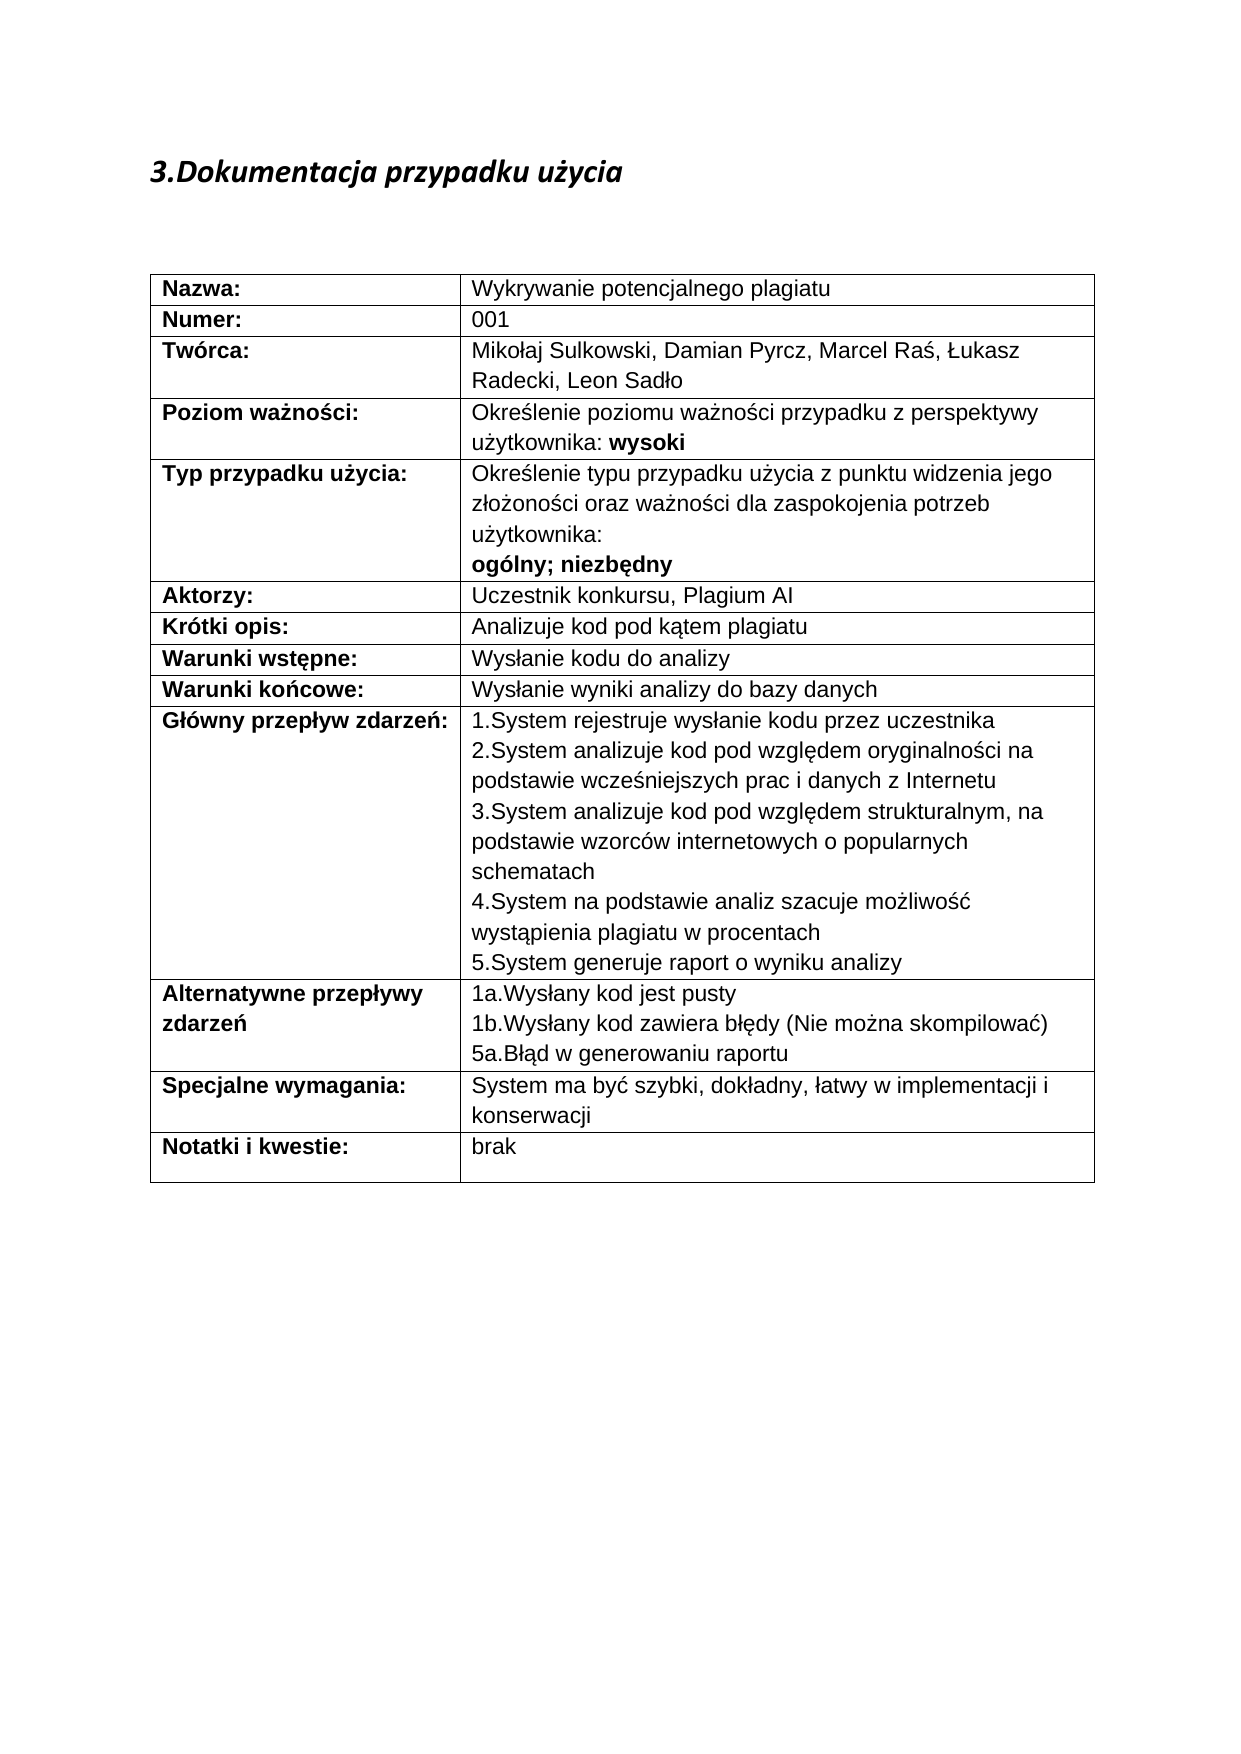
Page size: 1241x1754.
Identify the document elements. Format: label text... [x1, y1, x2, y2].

table_header Wykrywanie potencjalnego plagiatu [461, 275, 1094, 305]
table_cell Specjalne wymagania: [151, 1072, 460, 1132]
table_cell Wysłanie kodu do analizy [461, 645, 1094, 675]
table_cell Krótki opis: [151, 613, 460, 643]
table_cell Mikołaj Sulkowski, Damian Pyrcz, Marcel Raś, Łukasz Radecki, Leon Sadło [461, 337, 1094, 398]
table_cell Twórca: [151, 337, 460, 398]
table_cell Numer: [151, 306, 460, 336]
table_cell Wysłanie wyniki analizy do bazy danych [461, 676, 1094, 706]
table_cell System ma być szybki, dokładny, łatwy w implementacji i konserwacji [461, 1072, 1094, 1132]
table_cell 1a.Wysłany kod jest pusty 1b.Wysłany kod zawiera błędy (Nie można skompilować) 5a.Błąd w generowaniu raportu [461, 980, 1094, 1071]
table_cell Analizuje kod pod kątem plagiatu [461, 613, 1094, 643]
table_header Nazwa: [151, 275, 460, 305]
table_cell Określenie poziomu ważności przypadku z perspektywy użytkownika: wysoki [461, 399, 1094, 459]
table_cell Warunki wstępne: [151, 645, 460, 675]
table_cell brak [461, 1133, 1094, 1182]
table_cell Określenie typu przypadku użycia z punktu widzenia jego złożoności oraz ważności dla zaspokojenia potrzeb użytkownika: ogólny; niezbędny [461, 460, 1094, 581]
text 3.Dokumentacja przypadku użycia [150, 150, 1240, 191]
table_cell Alternatywne przepływy zdarzeń [151, 980, 460, 1071]
table_cell Notatki i kwestie: [151, 1133, 460, 1182]
table_cell 1.System rejestruje wysłanie kodu przez uczestnika 2.System analizuje kod pod względem oryginalności na podstawie wcześniejszych prac i danych z Internetu 3.System analizuje kod pod względem strukturalnym, na podstawie wzorców internetowych o popularnych schematach 4.System na podstawie analiz szacuje możliwość wystąpienia plagiatu w procentach 5.System generuje raport o wyniku analizy [461, 707, 1094, 979]
table_cell Główny przepływ zdarzeń: [151, 707, 460, 979]
table_cell Poziom ważności: [151, 399, 460, 459]
table_cell Typ przypadku użycia: [151, 460, 460, 581]
table_cell Uczestnik konkursu, Plagium AI [461, 582, 1094, 612]
table_cell Aktorzy: [151, 582, 460, 612]
table_cell Warunki końcowe: [151, 676, 460, 706]
table_cell 001 [461, 306, 1094, 336]
